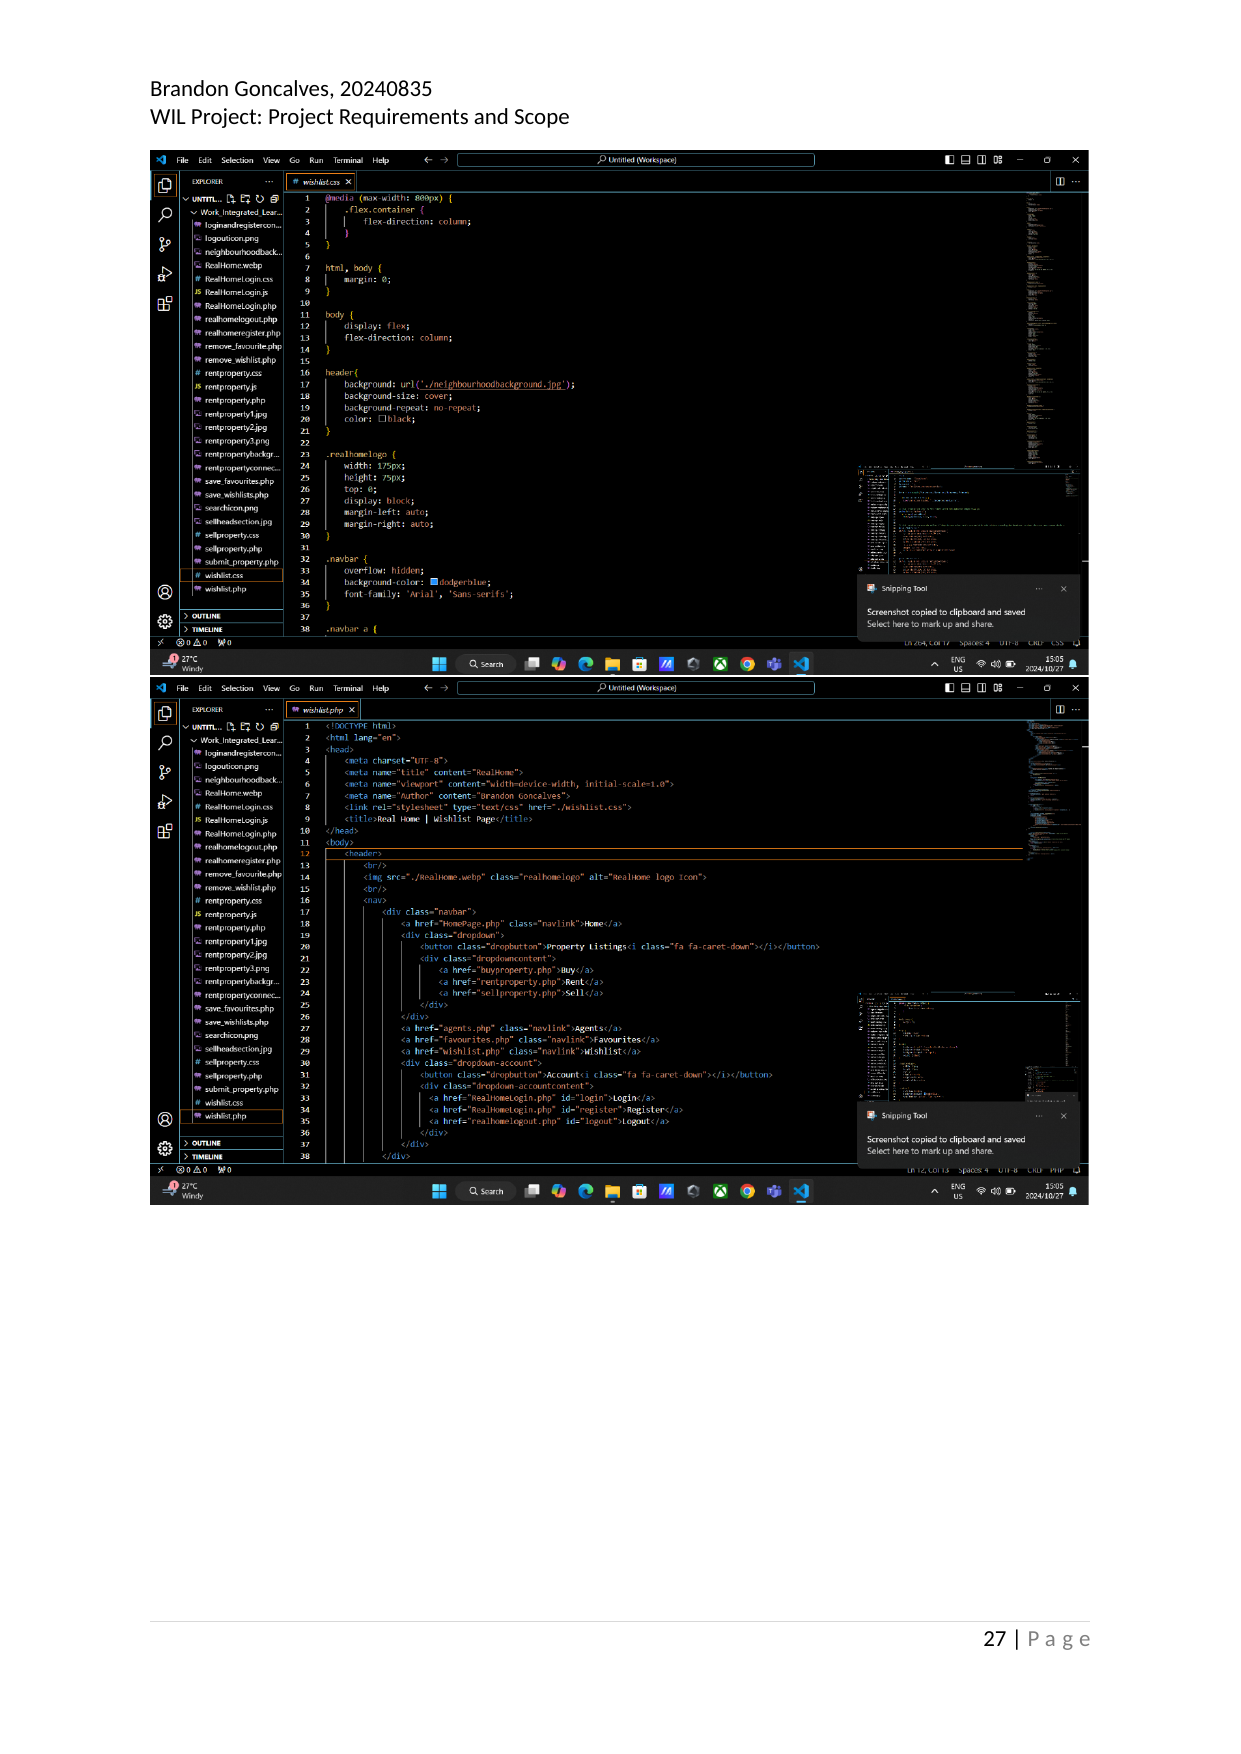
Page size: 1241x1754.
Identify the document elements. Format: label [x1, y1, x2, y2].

picture [150, 677, 1089, 1205]
picture [150, 150, 1089, 675]
